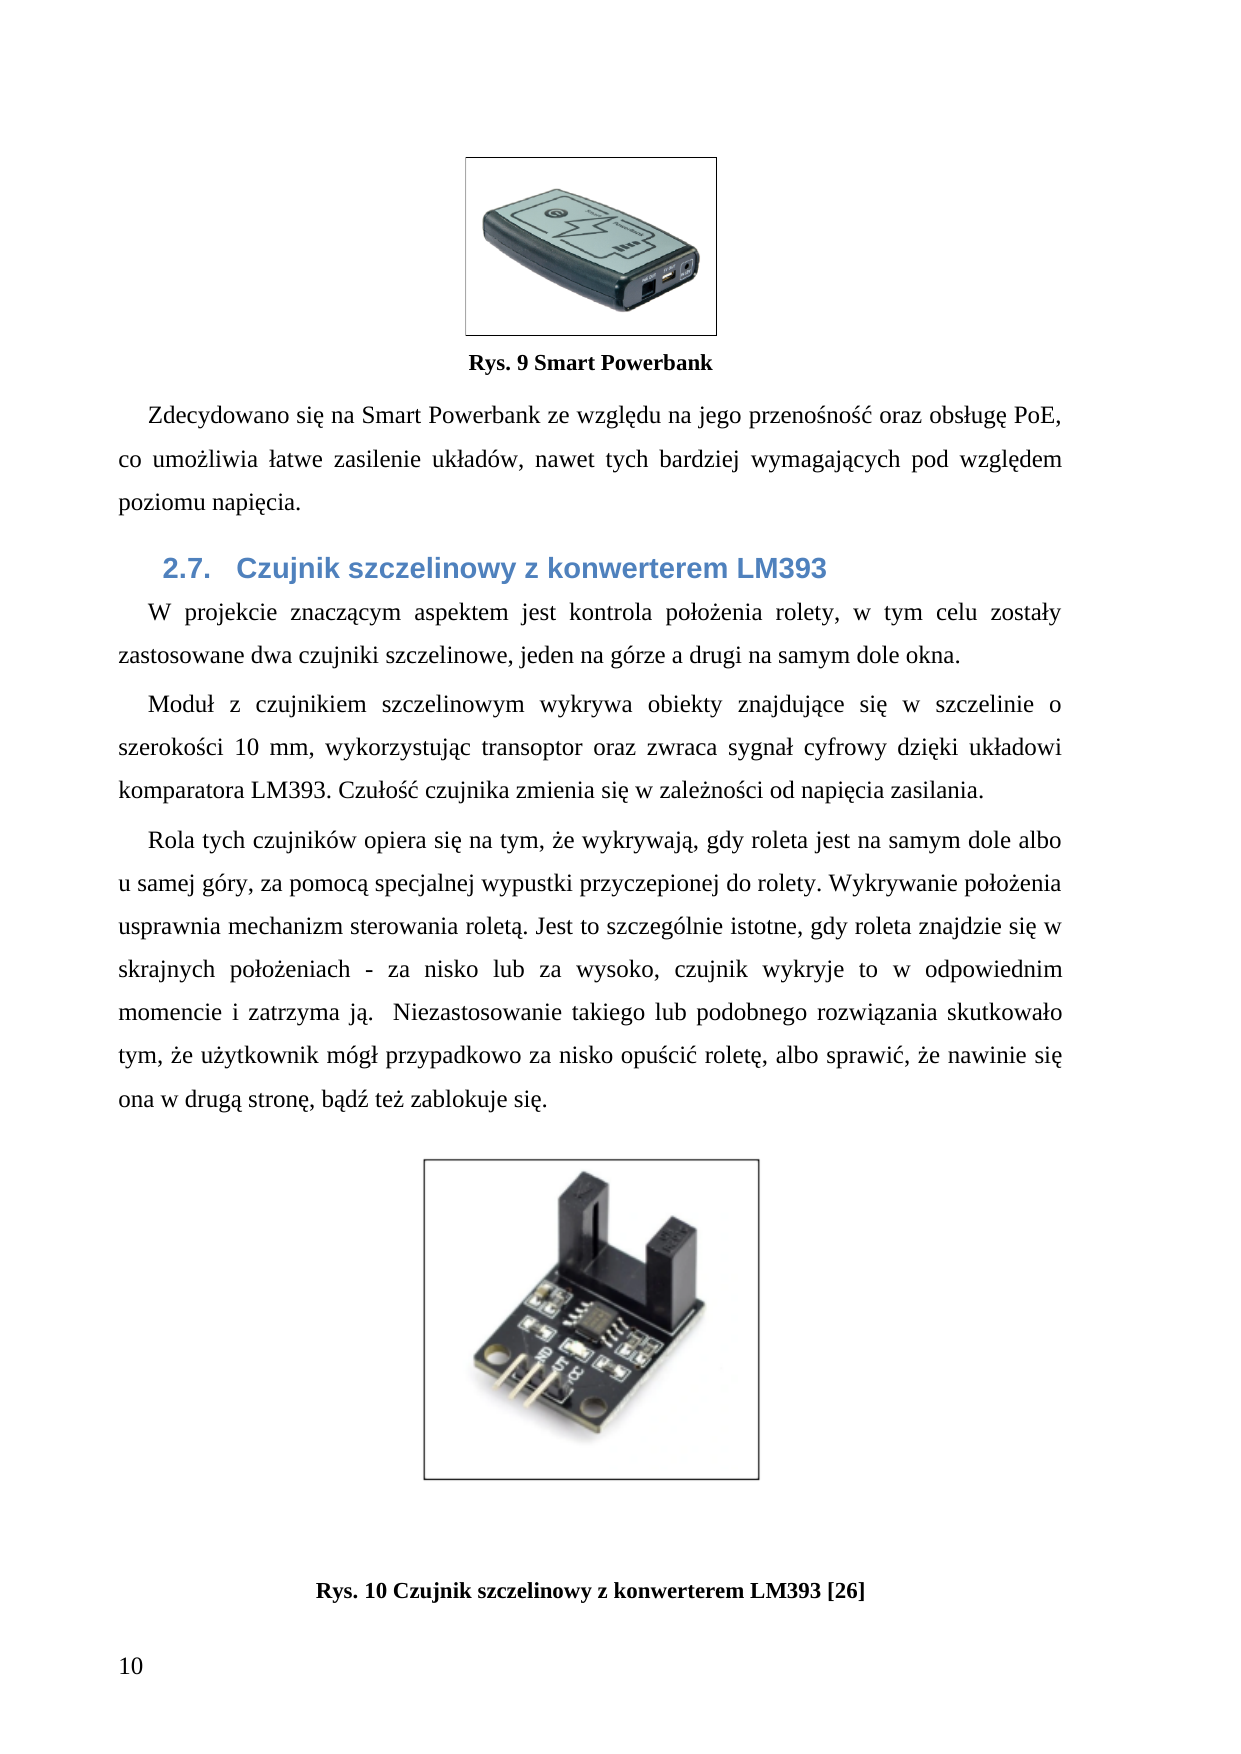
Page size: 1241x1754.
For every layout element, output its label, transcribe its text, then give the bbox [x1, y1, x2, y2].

text Zdecydowano się na Smart Powerbank ze względu na jego przenośność oraz obsługę PoE, co umożliwia łatwe zasilenie układów, nawet tych bardziej wymagających pod względem poziomu napięcia. [118, 401, 1063, 516]
text Rys. 10 Czujnik szczelinowy z konwerterem LM393 [26] [118, 1577, 1063, 1603]
text Moduł z czujnikiem szczelinowym wykrywa obiekty znajdujące się w szczelinie o szerokości 10 mm, wykorzystując transoptor oraz zwraca sygnał cyfrowy dzięki układowi komparatora LM393. Czułość czujnika zmienia się w zależności od napięcia zasilania. [118, 689, 1063, 804]
text Rola tych czujników opiera się na tym, że wykrywają, gdy roleta jest na samym dole albo u samej góry, za pomocą specjalnej wypustki przyczepionej do rolety. Wykrywanie położenia usprawnia mechanizm sterowania roletą. Jest to szczególnie istotne, gdy roleta znajdzie się w skrajnych położeniach - za nisko lub za wysoko, czujnik wykryje to w odpowiednim momencie i zatrzyma ją. Niezastosowanie takiego lub podobnego rozwiązania skutkowało tym, że użytkownik mógł przypadkowo za nisko opuścić roletę, albo sprawić, że nawinie się ona w drugą stronę, bądź też zablokuje się. [118, 825, 1063, 1112]
subtitle Czujnik szczelinowy z konwerterem LM393 [162, 551, 1063, 584]
text Rys. 9 Smart Powerbank [118, 349, 1063, 376]
text W projekcie znaczącym aspektem jest kontrola położenia rolety, w tym celu zostały zastosowane dwa czujniki szczelinowe, jeden na górze a drugi na samym dole okna. [118, 597, 1063, 669]
